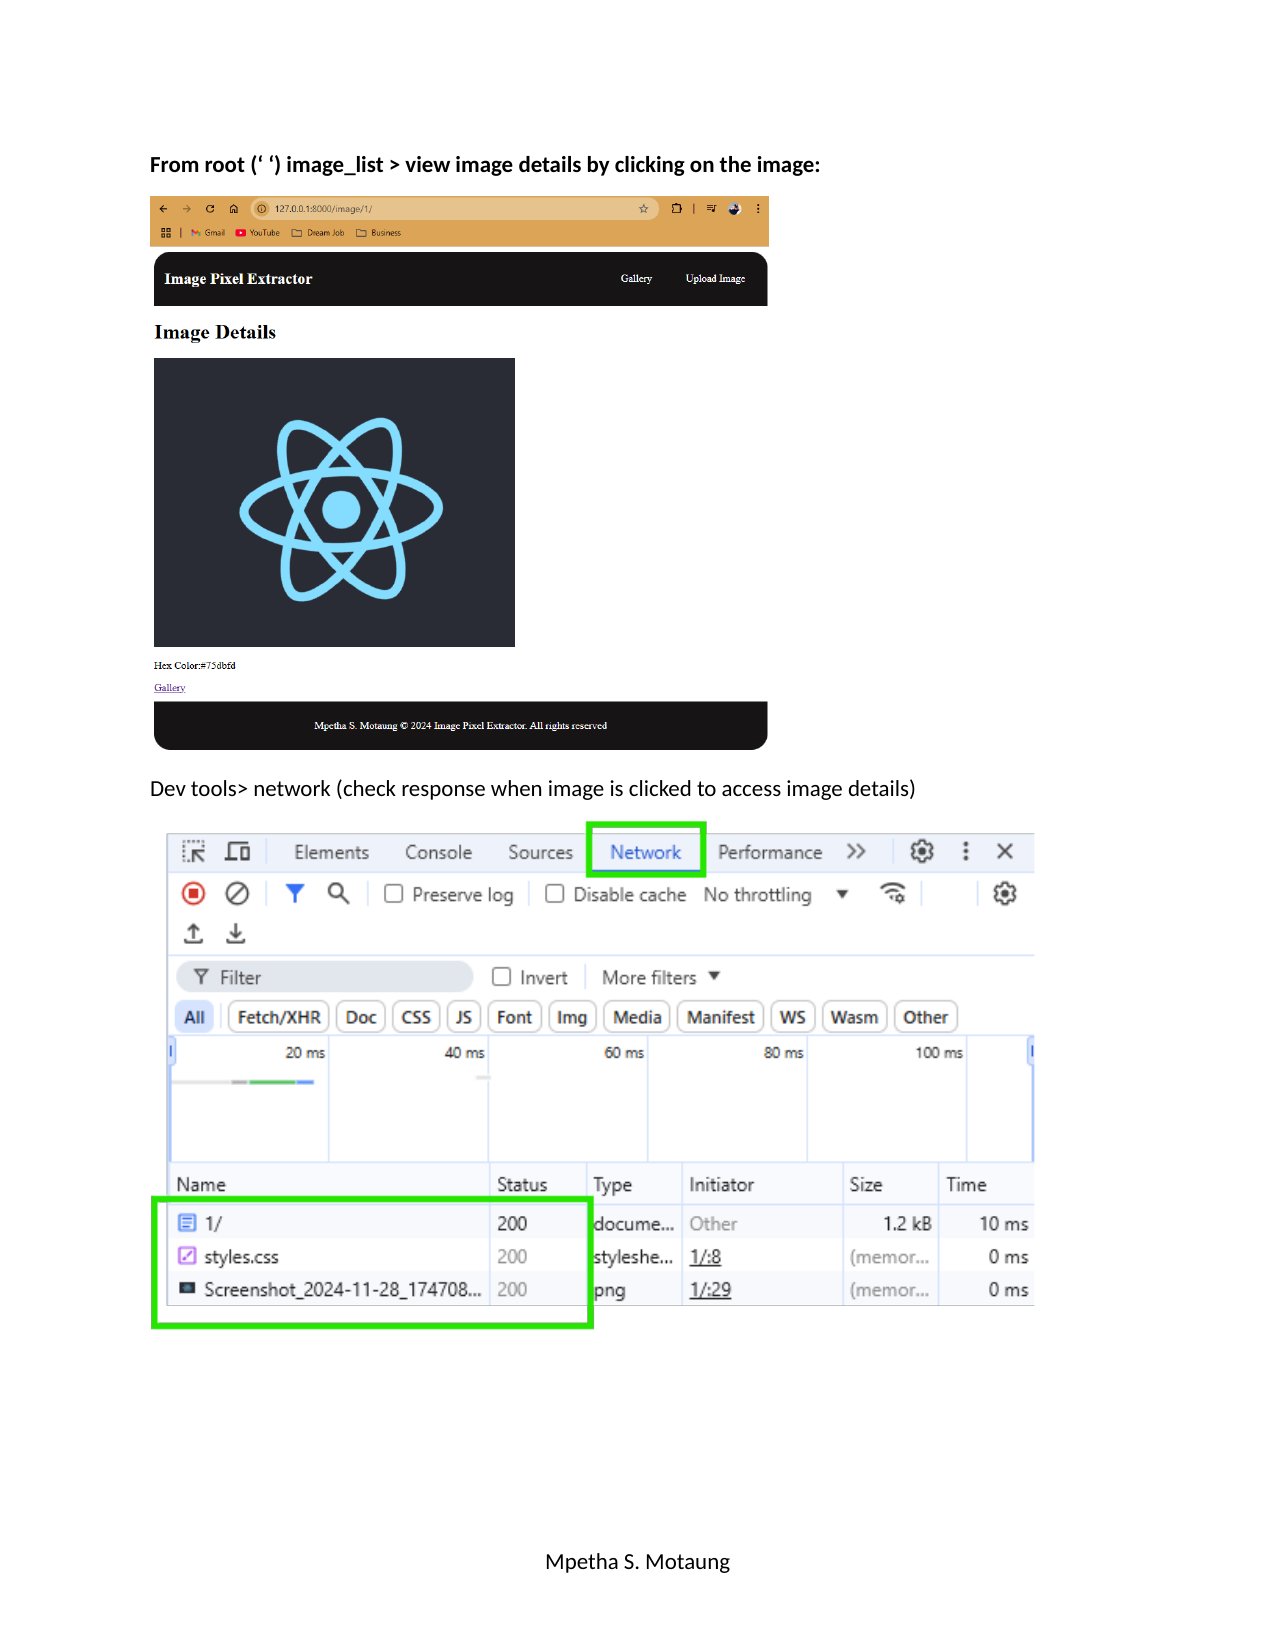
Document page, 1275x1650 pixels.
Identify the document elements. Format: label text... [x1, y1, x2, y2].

text From root (‘ ‘) image_list > view image details by clicking on the image: [150, 150, 1125, 178]
picture [150, 820, 1035, 1331]
text Dev tools> network (check response when image is clicked to access image details) [150, 774, 1125, 802]
picture [150, 196, 769, 756]
